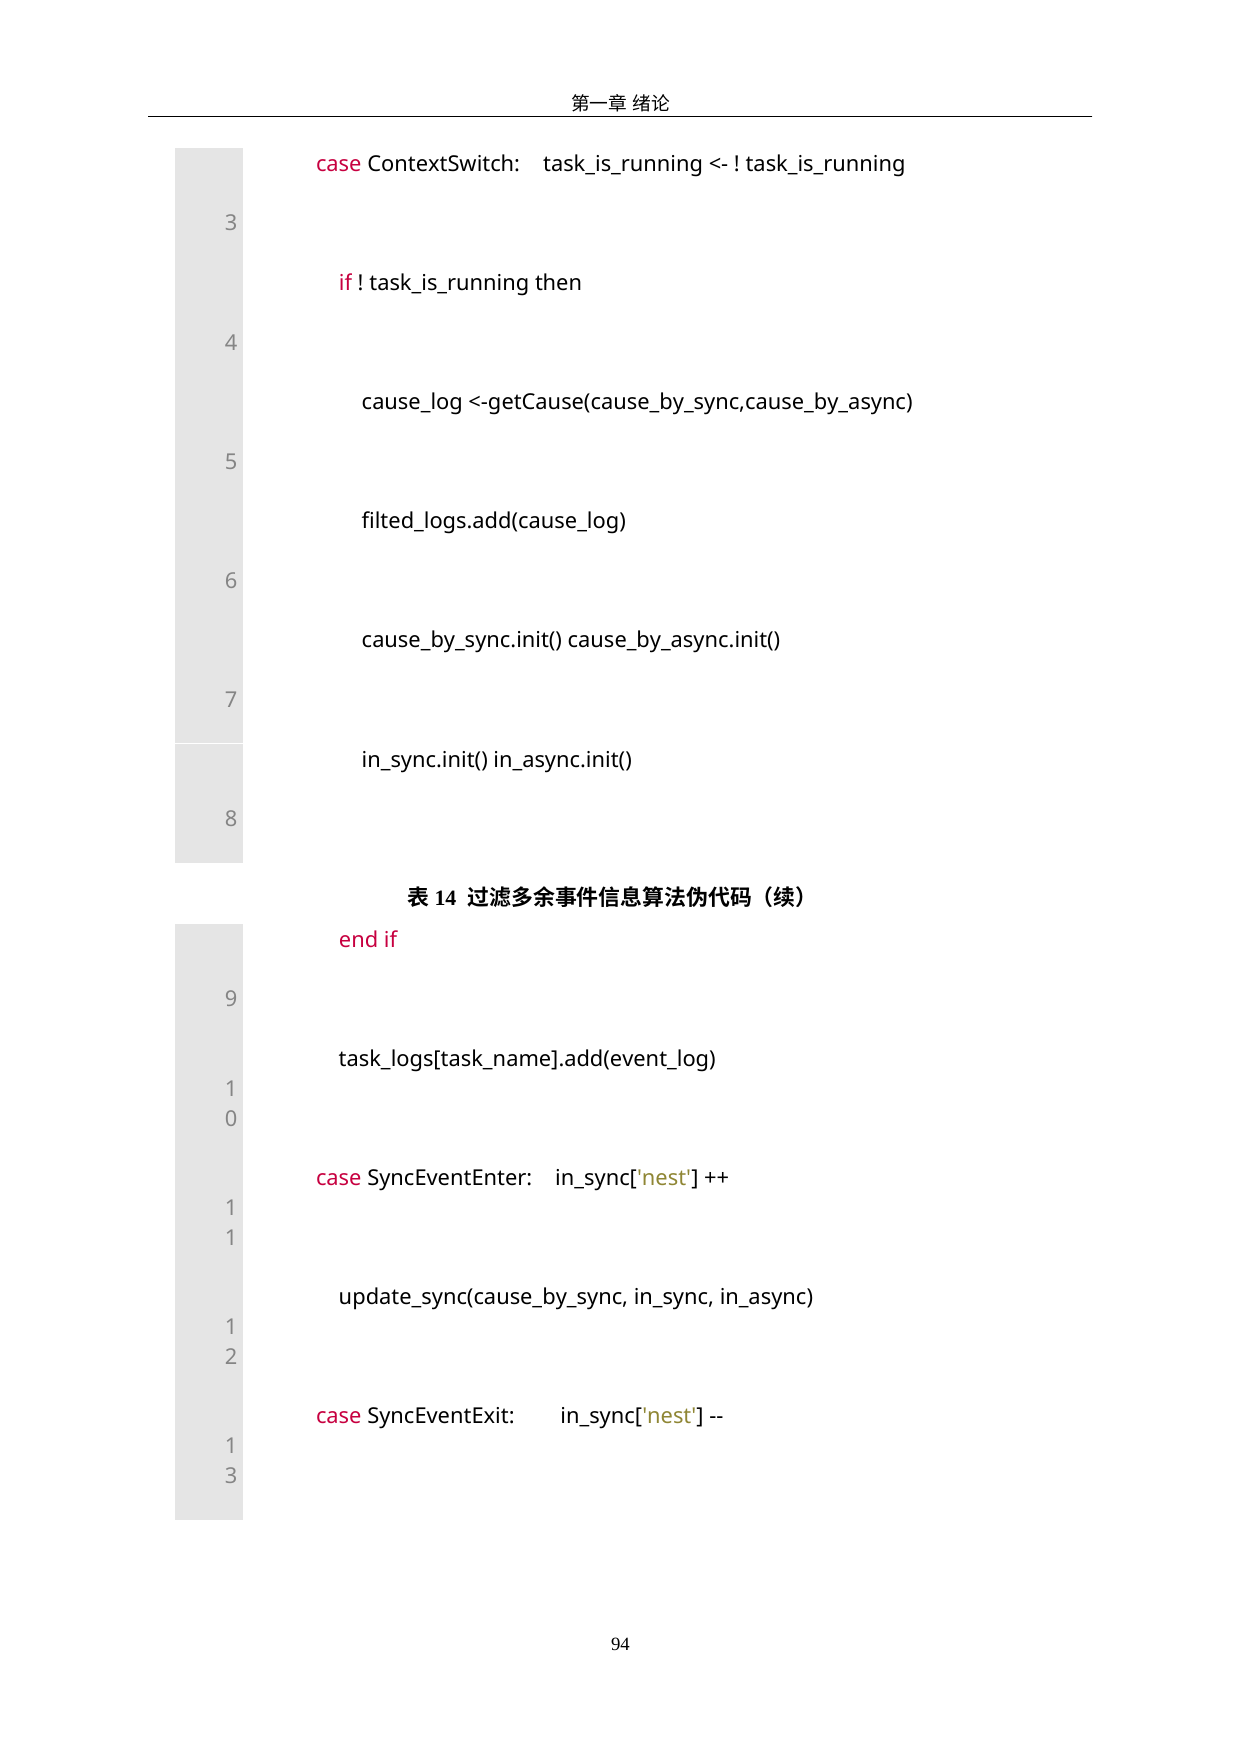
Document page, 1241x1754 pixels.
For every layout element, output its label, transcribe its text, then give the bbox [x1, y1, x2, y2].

table_cell if ! task_is_running then [243, 267, 1066, 386]
table_cell case SyncEventExit: in_sync['nest'] -- [243, 1401, 1066, 1520]
table_cell 7 [175, 624, 243, 743]
table_cell 3 [175, 148, 243, 267]
table_cell 9 [175, 924, 243, 1043]
table_cell task_logs[task_name].add(event_log) [243, 1043, 1066, 1162]
table_cell 4 [175, 267, 243, 386]
table_cell cause_by_sync.init() cause_by_async.init() [243, 624, 1066, 743]
table_cell cause_log <-getCause(cause_by_sync,cause_by_async) [243, 386, 1066, 505]
table_cell 12 [175, 1281, 243, 1401]
table_cell case SyncEventEnter: in_sync['nest'] ++ [243, 1162, 1066, 1281]
table_cell 6 [175, 505, 243, 624]
table_cell 13 [175, 1401, 243, 1520]
table_cell end if [243, 924, 1066, 1043]
table_cell in_sync.init() in_async.init() [243, 744, 1066, 863]
table_cell 表 14 过滤多余事件信息算法伪代码（续） [175, 863, 1066, 924]
table_cell case ContextSwitch: task_is_running <- ! task_is_running [243, 148, 1066, 267]
table_cell update_sync(cause_by_sync, in_sync, in_async) [243, 1281, 1066, 1401]
table_cell 8 [175, 744, 243, 863]
table_cell filted_logs.add(cause_log) [243, 505, 1066, 624]
table_cell 5 [175, 386, 243, 505]
table_cell 10 [175, 1043, 243, 1162]
table_cell 11 [175, 1162, 243, 1281]
